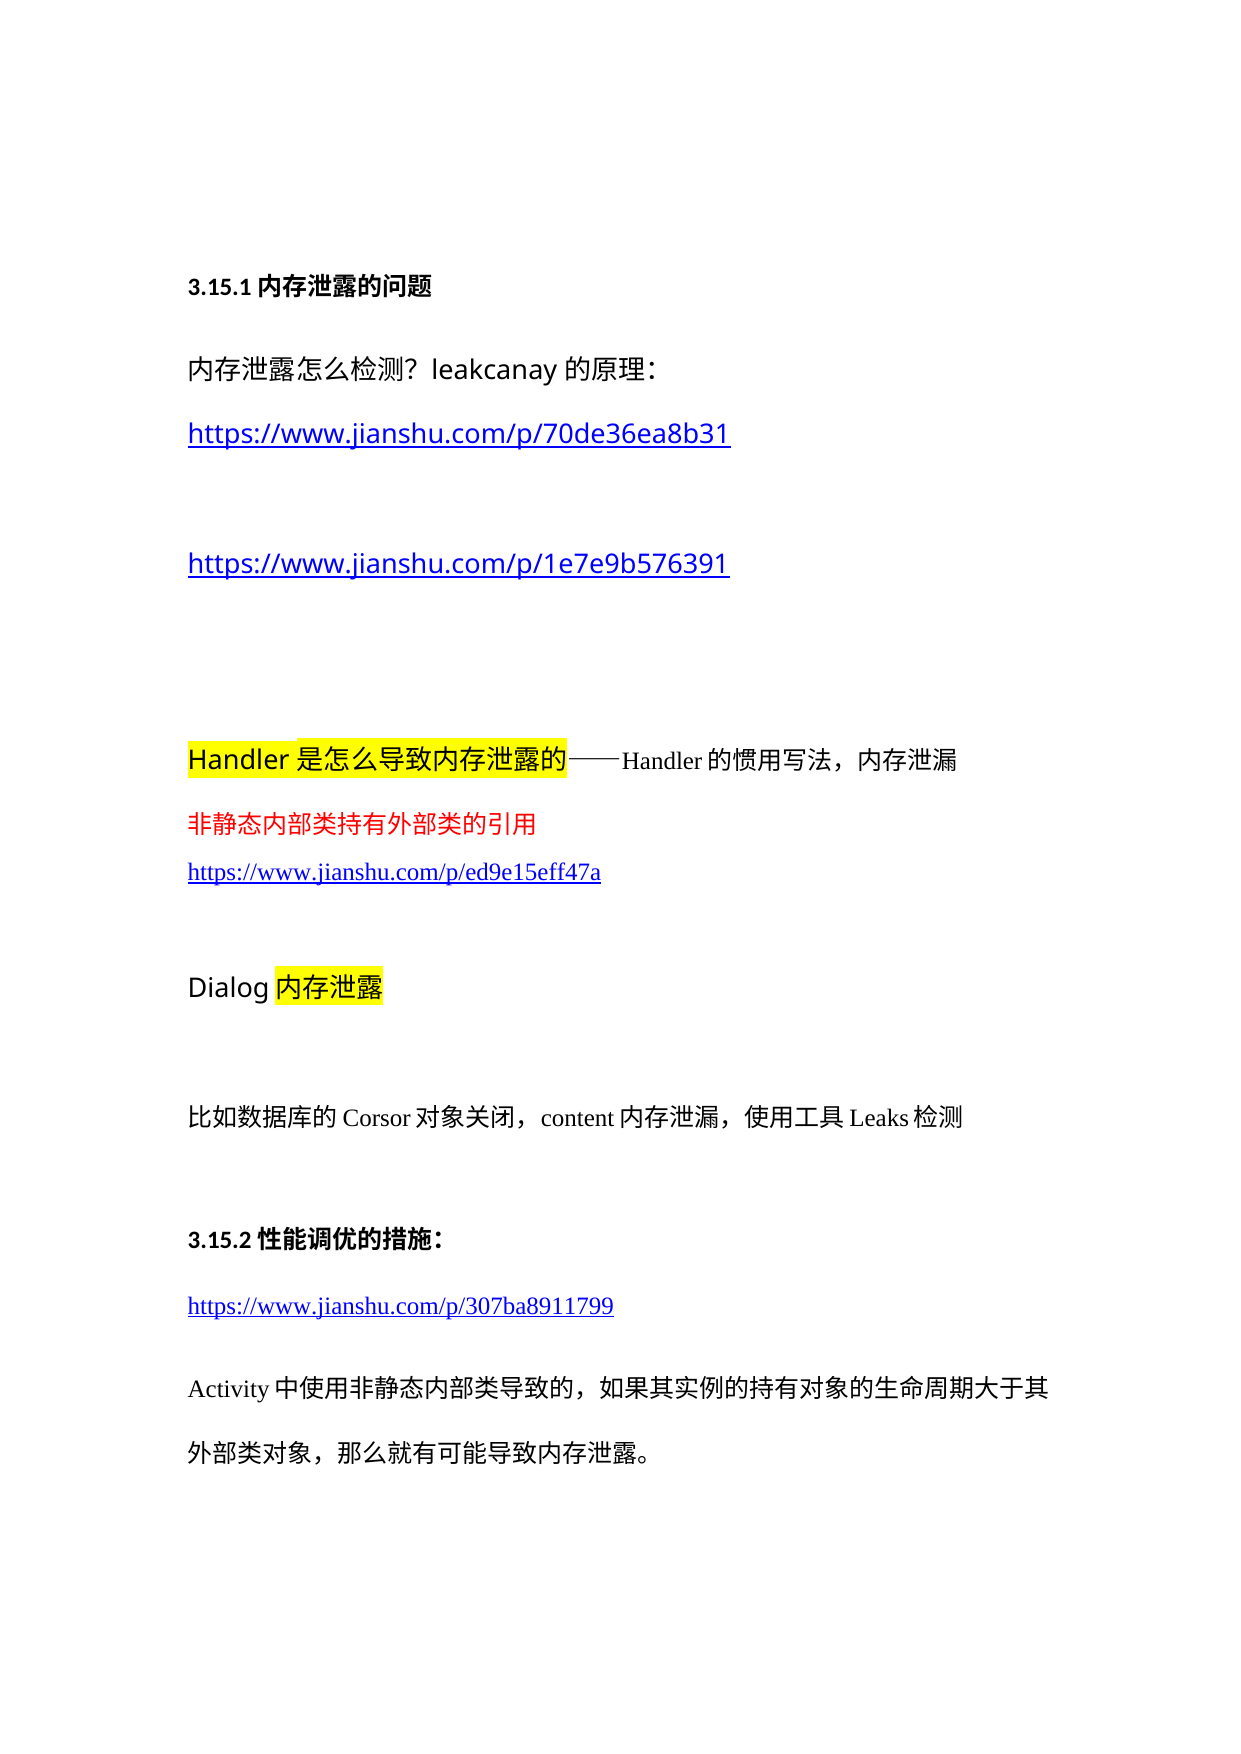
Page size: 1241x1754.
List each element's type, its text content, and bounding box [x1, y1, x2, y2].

text https://www.jianshu.com/p/ed9e15eff47a [187, 856, 1053, 888]
text 内存泄露怎么检测？leakcanay 的原理：https://www.jianshu.com/p/70de36ea8b31 [187, 336, 1053, 466]
subtitle 3.15.1 内存泄露的问题 [187, 252, 1053, 317]
text 非静态内部类持有外部类的引用 [187, 791, 1053, 856]
text Dialog内存泄露 [187, 953, 1053, 1018]
text https://www.jianshu.com/p/1e7e9b576391 [187, 531, 1053, 596]
subtitle 3.15.2 性能调优的措施： [187, 1206, 1053, 1271]
text https://www.jianshu.com/p/307ba8911799 [187, 1289, 1053, 1322]
text Activity中使用非静态内部类导致的，如果其实例的持有对象的生命周期大于其外部类对象，那么就有可能导致内存泄露。 [187, 1354, 1053, 1484]
text Handler 是怎么导致内存泄露的——Handler的惯用写法，内存泄漏 [187, 726, 1053, 791]
text 比如数据库的Corsor对象关闭，content内存泄漏，使用工具Leaks检测 [187, 1083, 1053, 1148]
